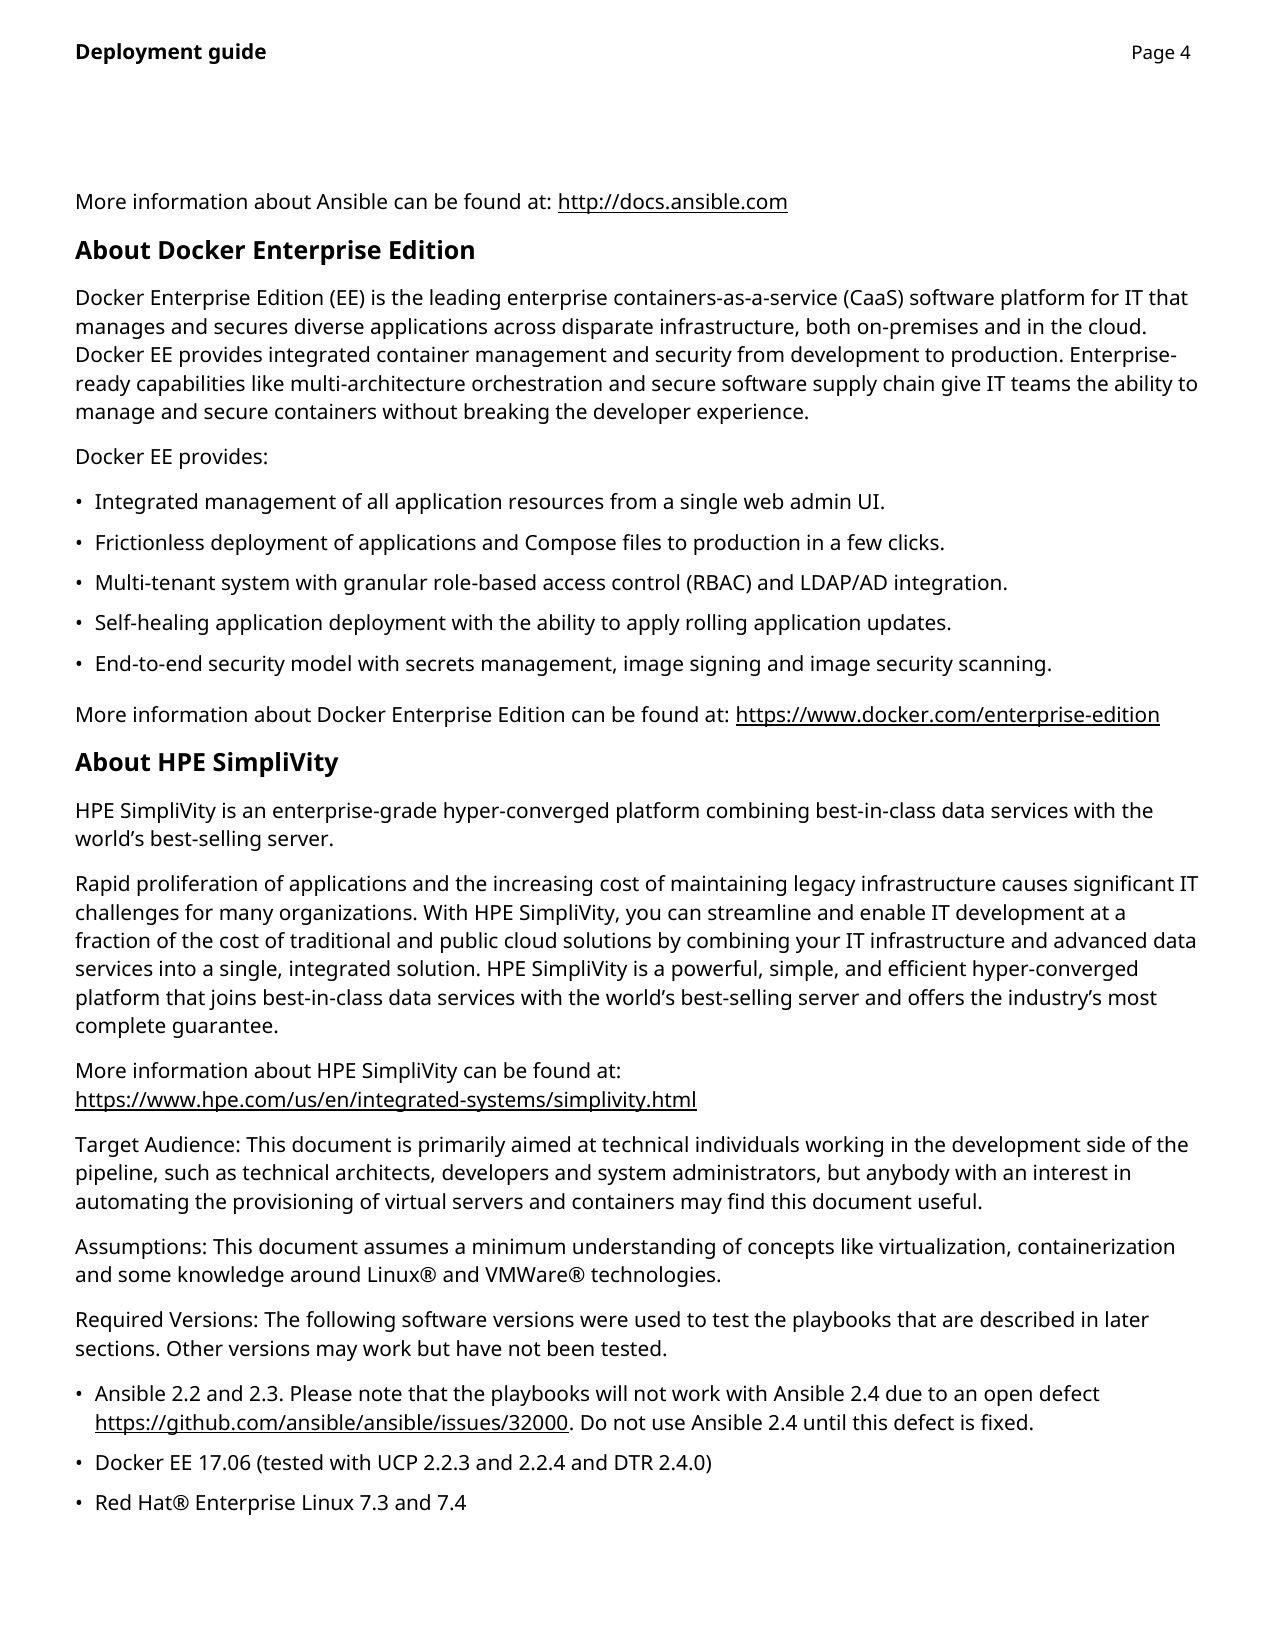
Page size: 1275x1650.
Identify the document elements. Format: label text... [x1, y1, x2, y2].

text Integrated management of all application resources from a single web admin UI. [75, 487, 1200, 516]
subtitle About Docker Enterprise Edition [75, 233, 1200, 267]
text Required Versions: The following software versions were used to test the playbooks that are described in later sections. Other versions may work but have not been tested. [668, 1306, 1200, 1362]
text More information about Ansible can be found at: http://docs.ansible.com [75, 187, 1200, 216]
text End-to-end security model with secrets management, image signing and image security scanning. [75, 649, 1200, 677]
text Frictionless deployment of applications and Compose files to production in a few clicks. [75, 528, 1200, 556]
text Docker EE 17.0 (tested with UCP 2.2.3 and 2.2.4 and DTR 2.4.0) [75, 1448, 1200, 1476]
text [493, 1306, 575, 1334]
text More information about HPE SimpliVity can be found at: https://www.hpe.com/us/en/integrated-systems/simplivity.html [75, 1057, 1200, 1113]
text More information about Docker Enterprise Edition can be found at: https://www.docker.com/enterprise-edition [75, 700, 1200, 728]
text Red Hat® Enterprise Linux 7.3 and 7.4 [75, 1488, 1200, 1517]
text Rapid proliferation of applications and the increasing cost of maintaining legacy infrastructure causes significant IT challenges for many organizations. With HPE SimpliVity, you can streamline and enable IT d a fraction of the cost of traditional and public cloud solutions by combining your IT infrastructure and advanced data services into a single, integrated solution. HPE SimpliVity is a powerful, simple, and efficient hyper-converged platform that joins best-in-class data services with the world’s best-selling server and offers the industry’s most complete guarantee. [75, 869, 1200, 1040]
text Docker Enterprise Edition (EE) is the leading enterprise containers-as-a-service (CaaS) software platform for IT that manages and secures diverse applications across disparate infrastructure, both on-premises and in the cloud. Docker EE provides integrated container management and security from development to production. Enterprise-ready capabilities like multi-architecture orchestration and secure software supply chain give IT teams the ability to manage and secure containers without breaking the developer experience. [75, 283, 1200, 426]
subtitle About HPE SimpliVity [75, 745, 1200, 779]
text Self-healing application deployment with the ability to apply rolling application updates. [75, 608, 1200, 637]
text Multi-tenant system with granular role-based access control (RBAC) and LDAP/AD integration. [75, 568, 1200, 597]
text HPE SimpliVity is an enterprise-grade hyper-converged platform combining best-in-class data services with the world’s bestselling server. [75, 796, 1200, 853]
text Ansible 2.2 and 2.3. Please note that the playbooks will not work with Ansible 2.4 due to an open defect https://github.com/ansible/ansible/issues/32000. Do not use Ansible 2.4 until this defect is fixed. [75, 1379, 1200, 1436]
text Target Audience: This is primarily aimed at technical individuals working in the d of the pipeline, such as technical architects, developers and system administrators, but anybody with an interest in automating the provisioning of virtual servers and containers may find this document useful. [75, 1130, 1200, 1215]
text Docker EE provides: [75, 442, 1200, 471]
text Assumptions: This document assumes a minimum understanding of concepts like virtualization, containerization and some knowledge around Linux® and VMWare® technologies. [75, 1232, 1200, 1289]
